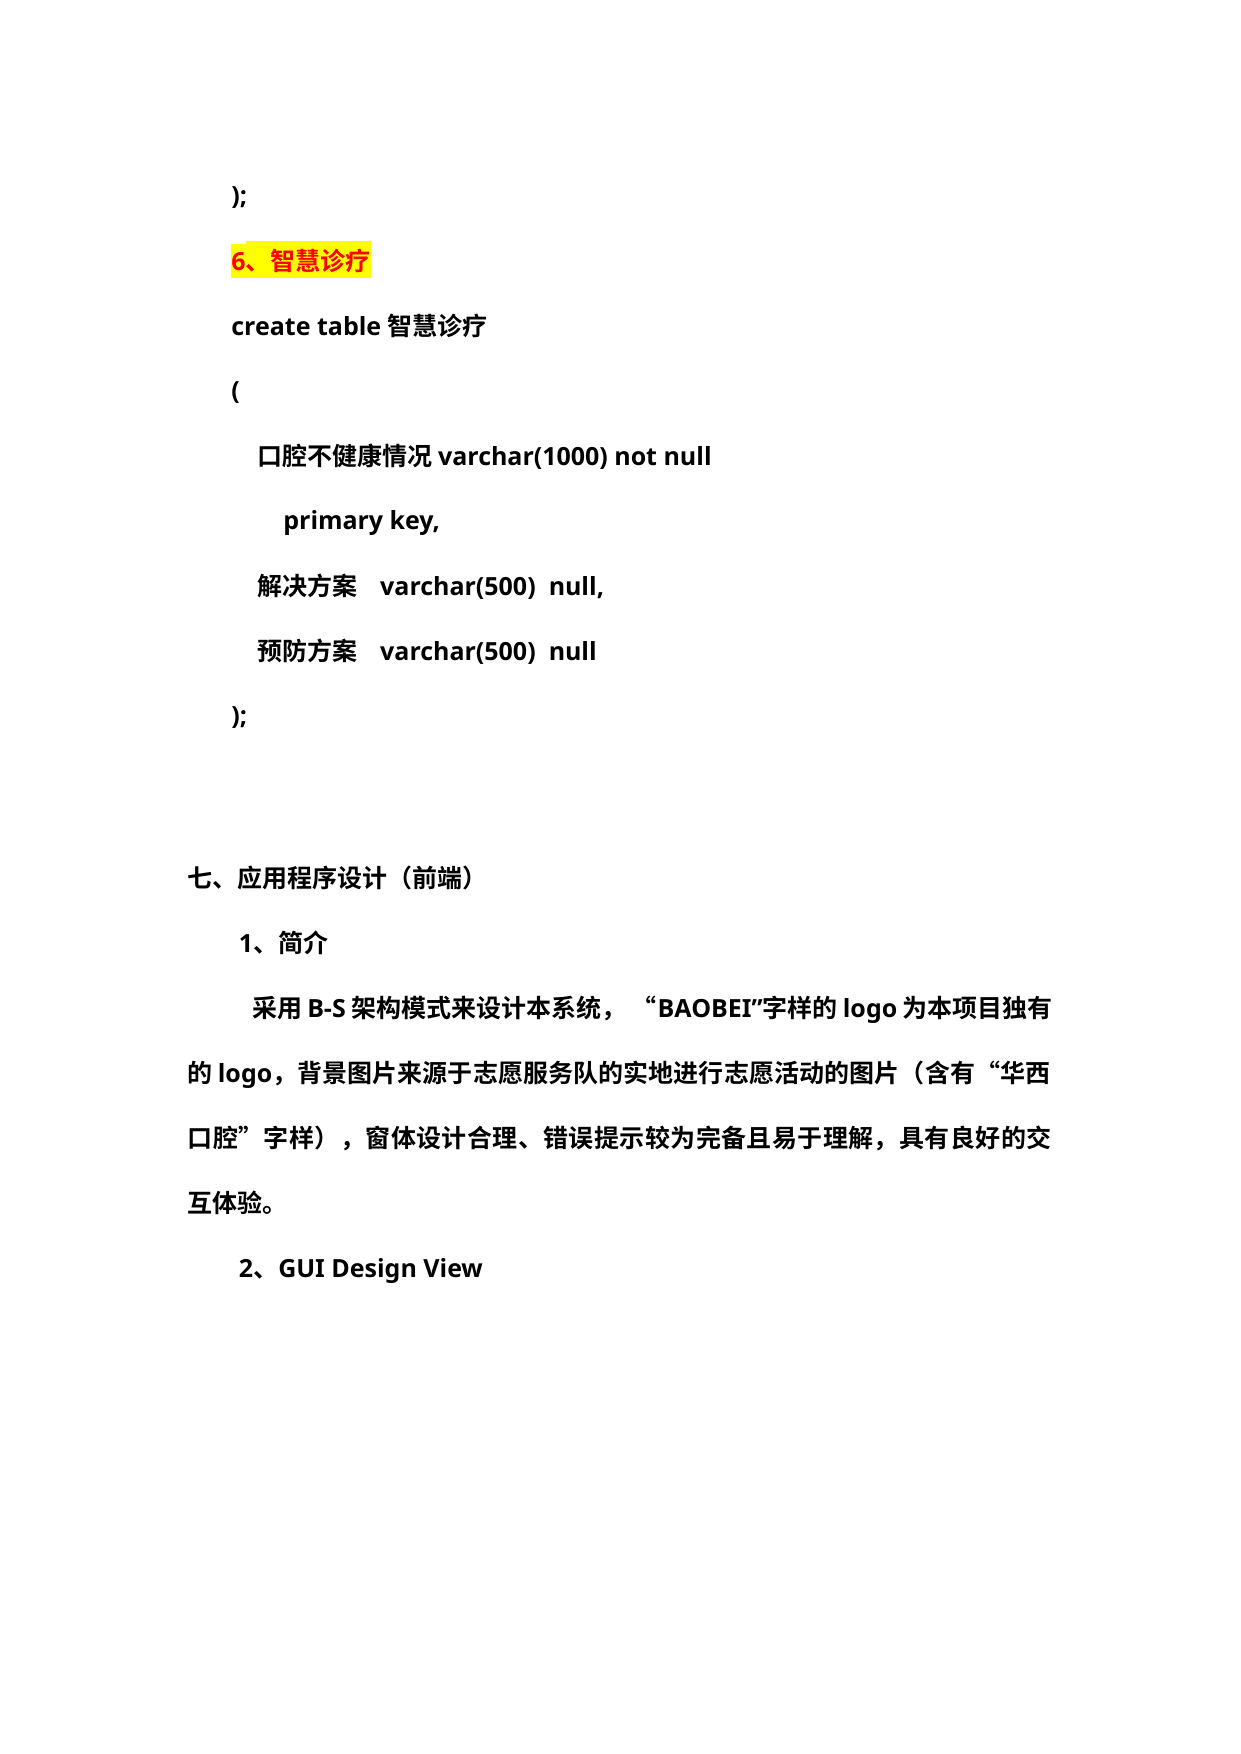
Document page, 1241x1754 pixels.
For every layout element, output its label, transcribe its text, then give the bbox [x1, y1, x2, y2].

text 6、智慧诊疗 [187, 227, 1053, 292]
text 预防方案 varchar(500) null [187, 617, 1053, 682]
text ); [187, 162, 1053, 227]
text ( [187, 357, 1053, 422]
text 七、应用程序设计（前端） [187, 844, 1053, 909]
text create table 智慧诊疗 [187, 292, 1053, 357]
text 采用B-S架构模式来设计本系统， “BAOBEI”字样的logo为本项目独有的logo，背景图片来源于志愿服务队的实地进行志愿活动的图片（含有“华西口腔”字样），窗体设计合理、错误提示较为完备且易于理解，具有良好的交互体验。 [187, 974, 1053, 1234]
text ); [187, 682, 1053, 747]
text primary key, [187, 487, 1053, 552]
text 口腔不健康情况 varchar(1000) not null [187, 422, 1053, 487]
text 解决方案 varchar(500) null, [187, 552, 1053, 617]
text 2、GUI Design View [187, 1234, 1053, 1299]
text 1、简介 [187, 909, 1053, 974]
